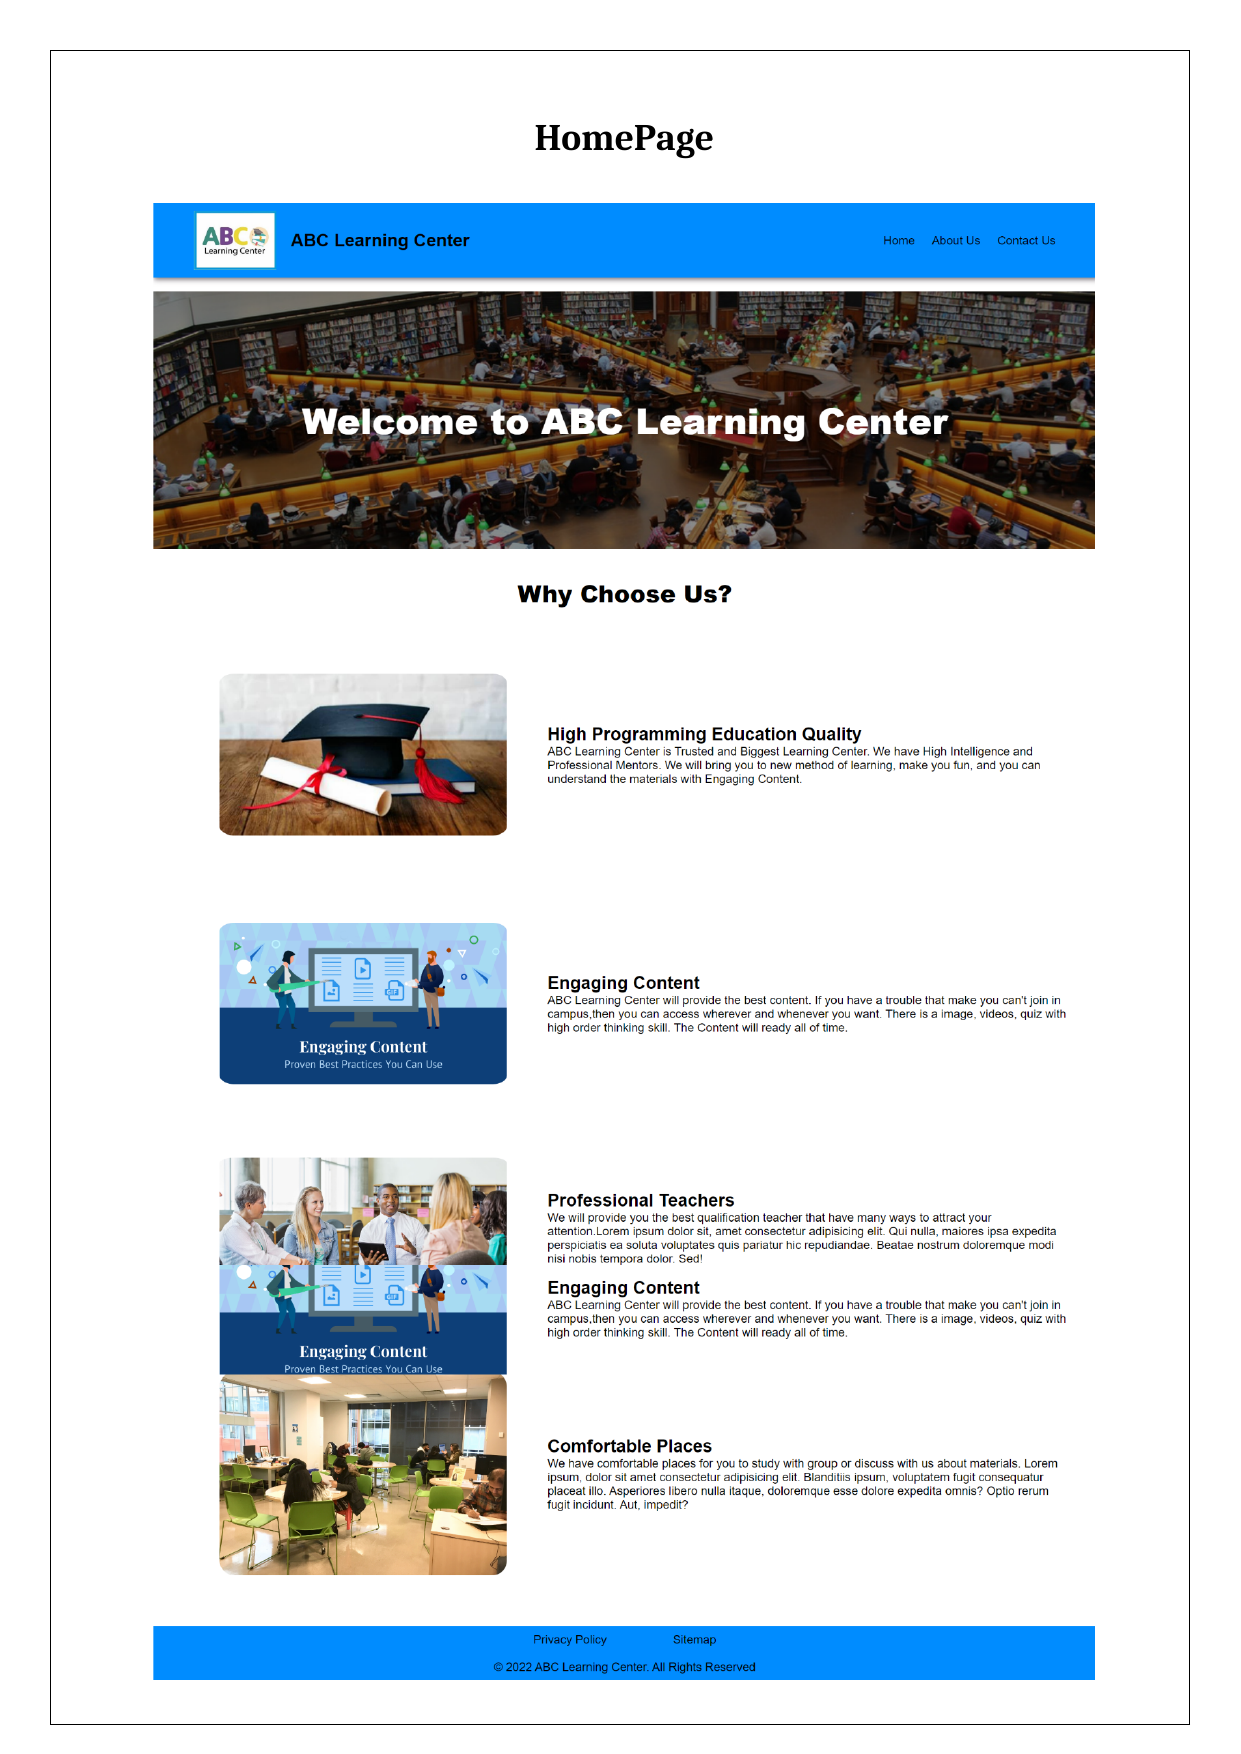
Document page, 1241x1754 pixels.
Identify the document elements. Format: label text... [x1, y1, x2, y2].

text HomePage [81, 117, 1167, 160]
picture [153, 203, 1095, 1680]
